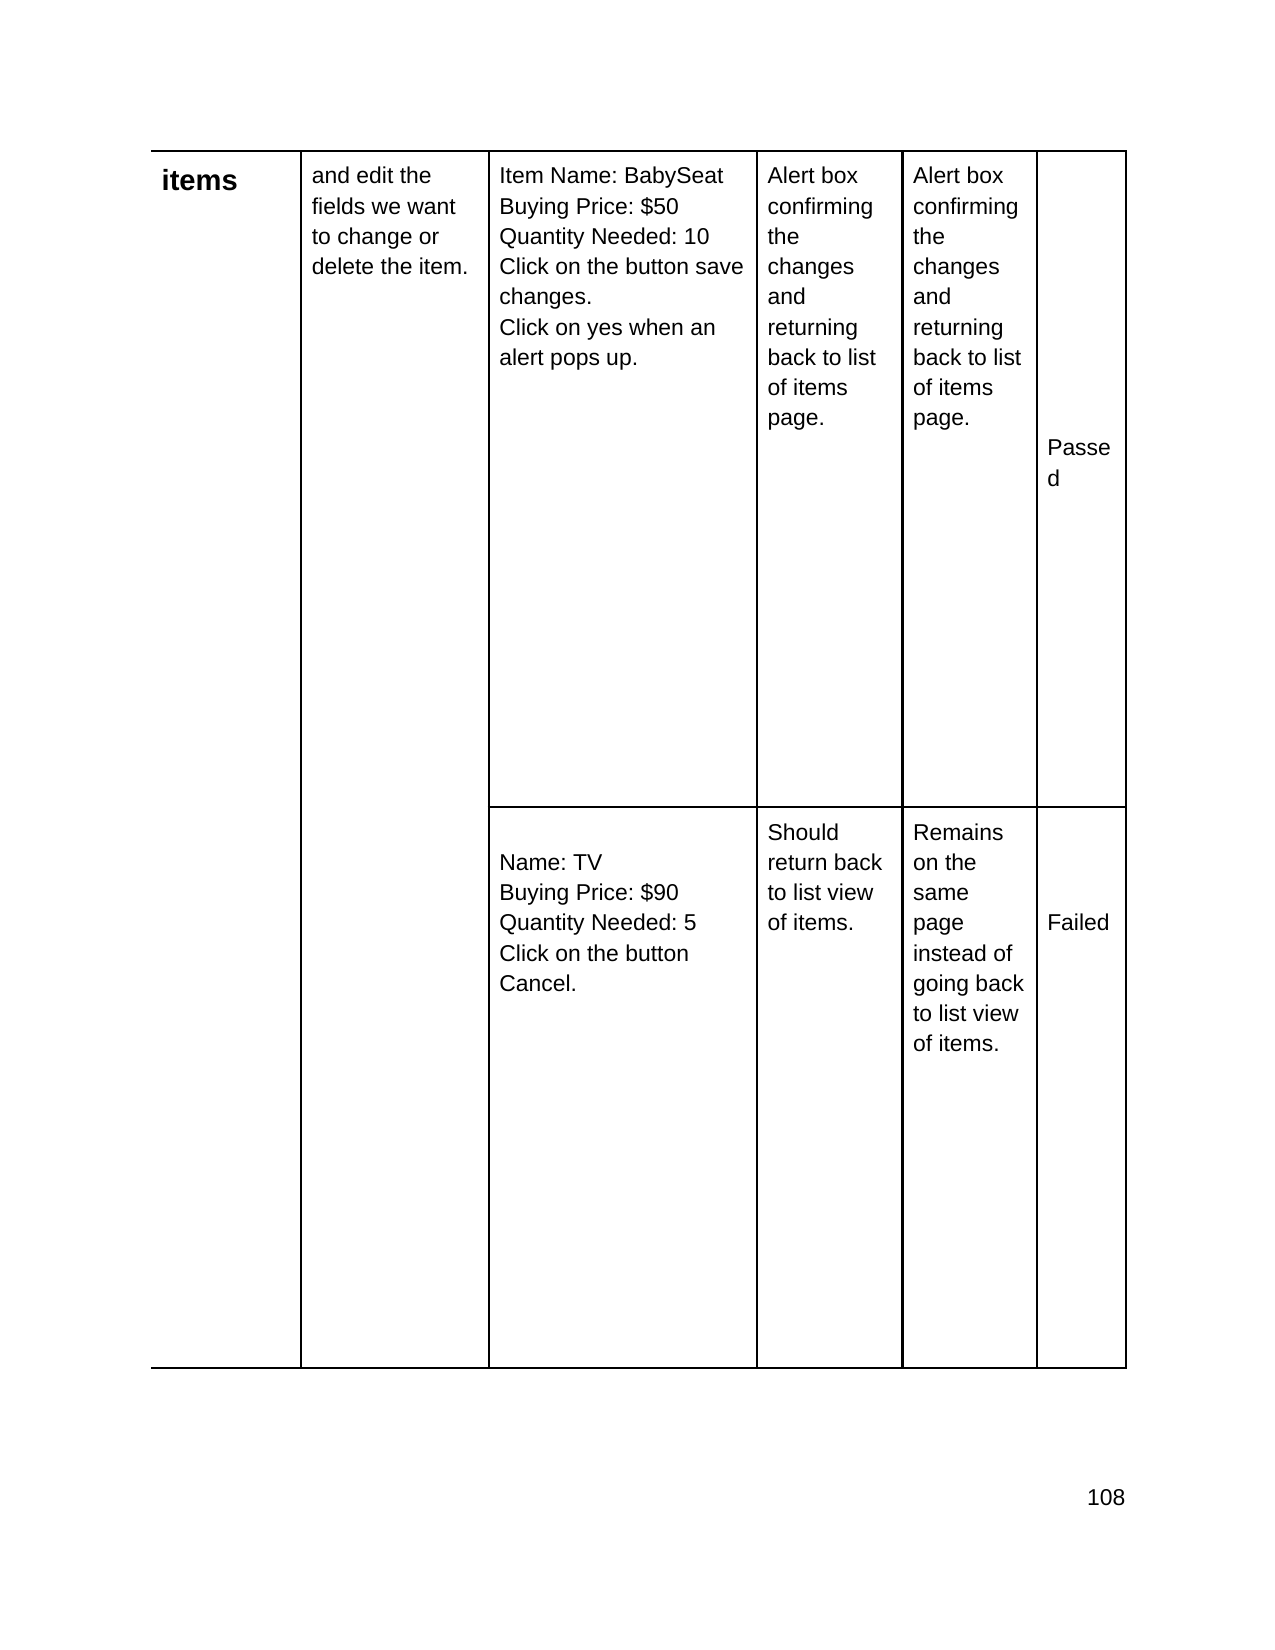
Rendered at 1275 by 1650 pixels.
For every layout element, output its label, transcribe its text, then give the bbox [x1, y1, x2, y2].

table_cell Name: TV Buying Price: $90 Quantity Needed: 5 Click on the button Cancel. [490, 808, 756, 1367]
table_cell Alert box confirming the changes and returning back to list of items page. [758, 152, 901, 806]
table_cell Failed [1038, 808, 1125, 1367]
table_cell Should return back to list view of items. [758, 808, 901, 1367]
table_cell Alert box confirming the changes and returning back to list of items page. [904, 152, 1036, 806]
table_cell Remains on the same page instead of going back to list view of items. [904, 808, 1036, 1367]
table_cell Passed [1038, 152, 1125, 806]
table_cell Item Name: BabySeat Buying Price: $50 Quantity Needed: 10 Click on the button save changes. Click on yes when an alert pops up. [490, 152, 756, 806]
